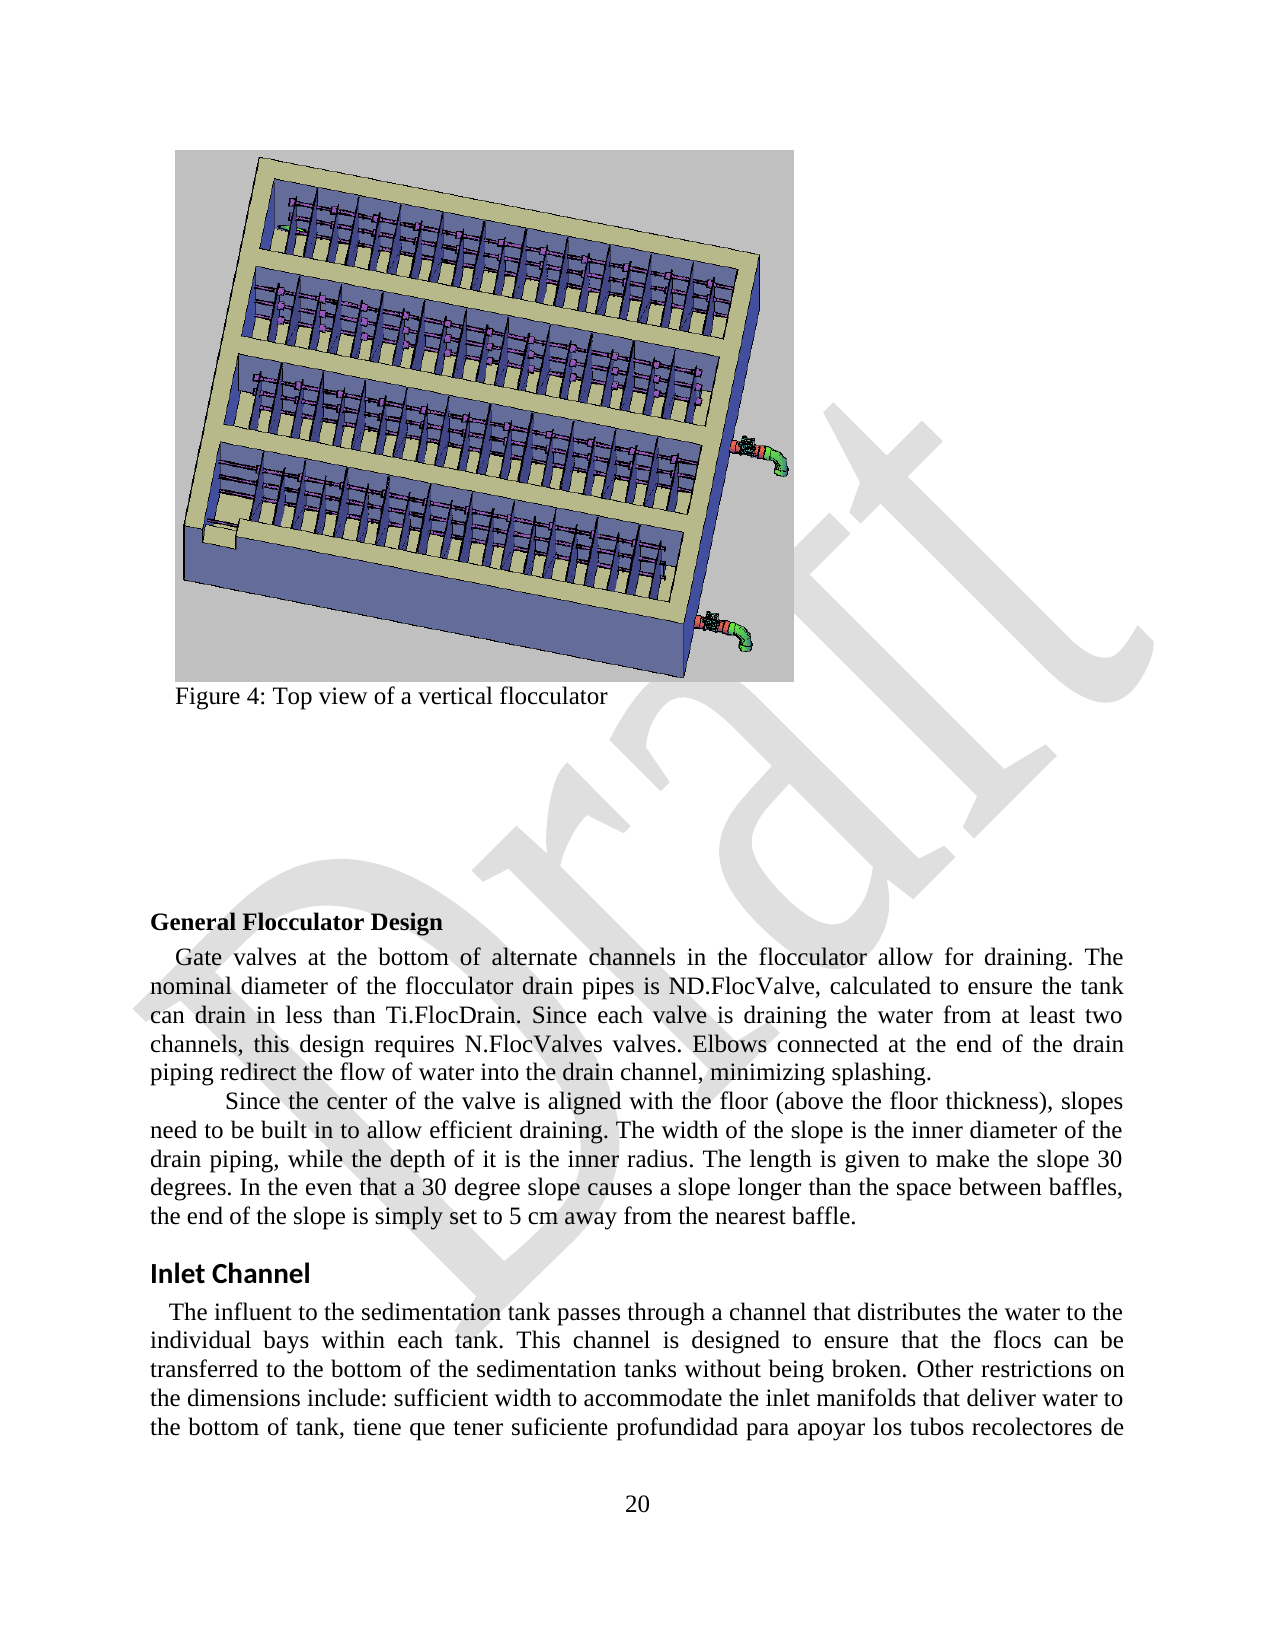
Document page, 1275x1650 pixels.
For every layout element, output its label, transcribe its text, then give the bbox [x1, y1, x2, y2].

text Gate valves at the bottom of alternate channels in the flocculator allow for draining. The nominal diameter of the flocculator drain pipes is ND.FlocValve, calculated to ensure the tank can drain in less than Ti.FlocDrain. Since each valve is draining the water from at least two channels, this design requires N.FlocValves valves. Elbows connected at the end of the drain piping redirect the flow of water into the drain channel, minimizing splashing. [150, 942, 1125, 1086]
subtitle Inlet Channel [150, 1255, 1125, 1291]
text Since the center of the valve is aligned with the floor (above the floor thickness), slopes need to be built in to allow efficient draining. The width of the slope is the inner diameter of the drain piping, while the depth of it is the inner radius. The length is given to make the slope 30 degrees. In the even that a 30 degree slope causes a slope longer than the space between baffles, the end of the slope is simply set to 5 cm away from the nearest baffle. [150, 1086, 1125, 1230]
picture [175, 150, 794, 682]
subtitle General Flocculator Design [150, 907, 1125, 936]
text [150, 1297, 1125, 1441]
